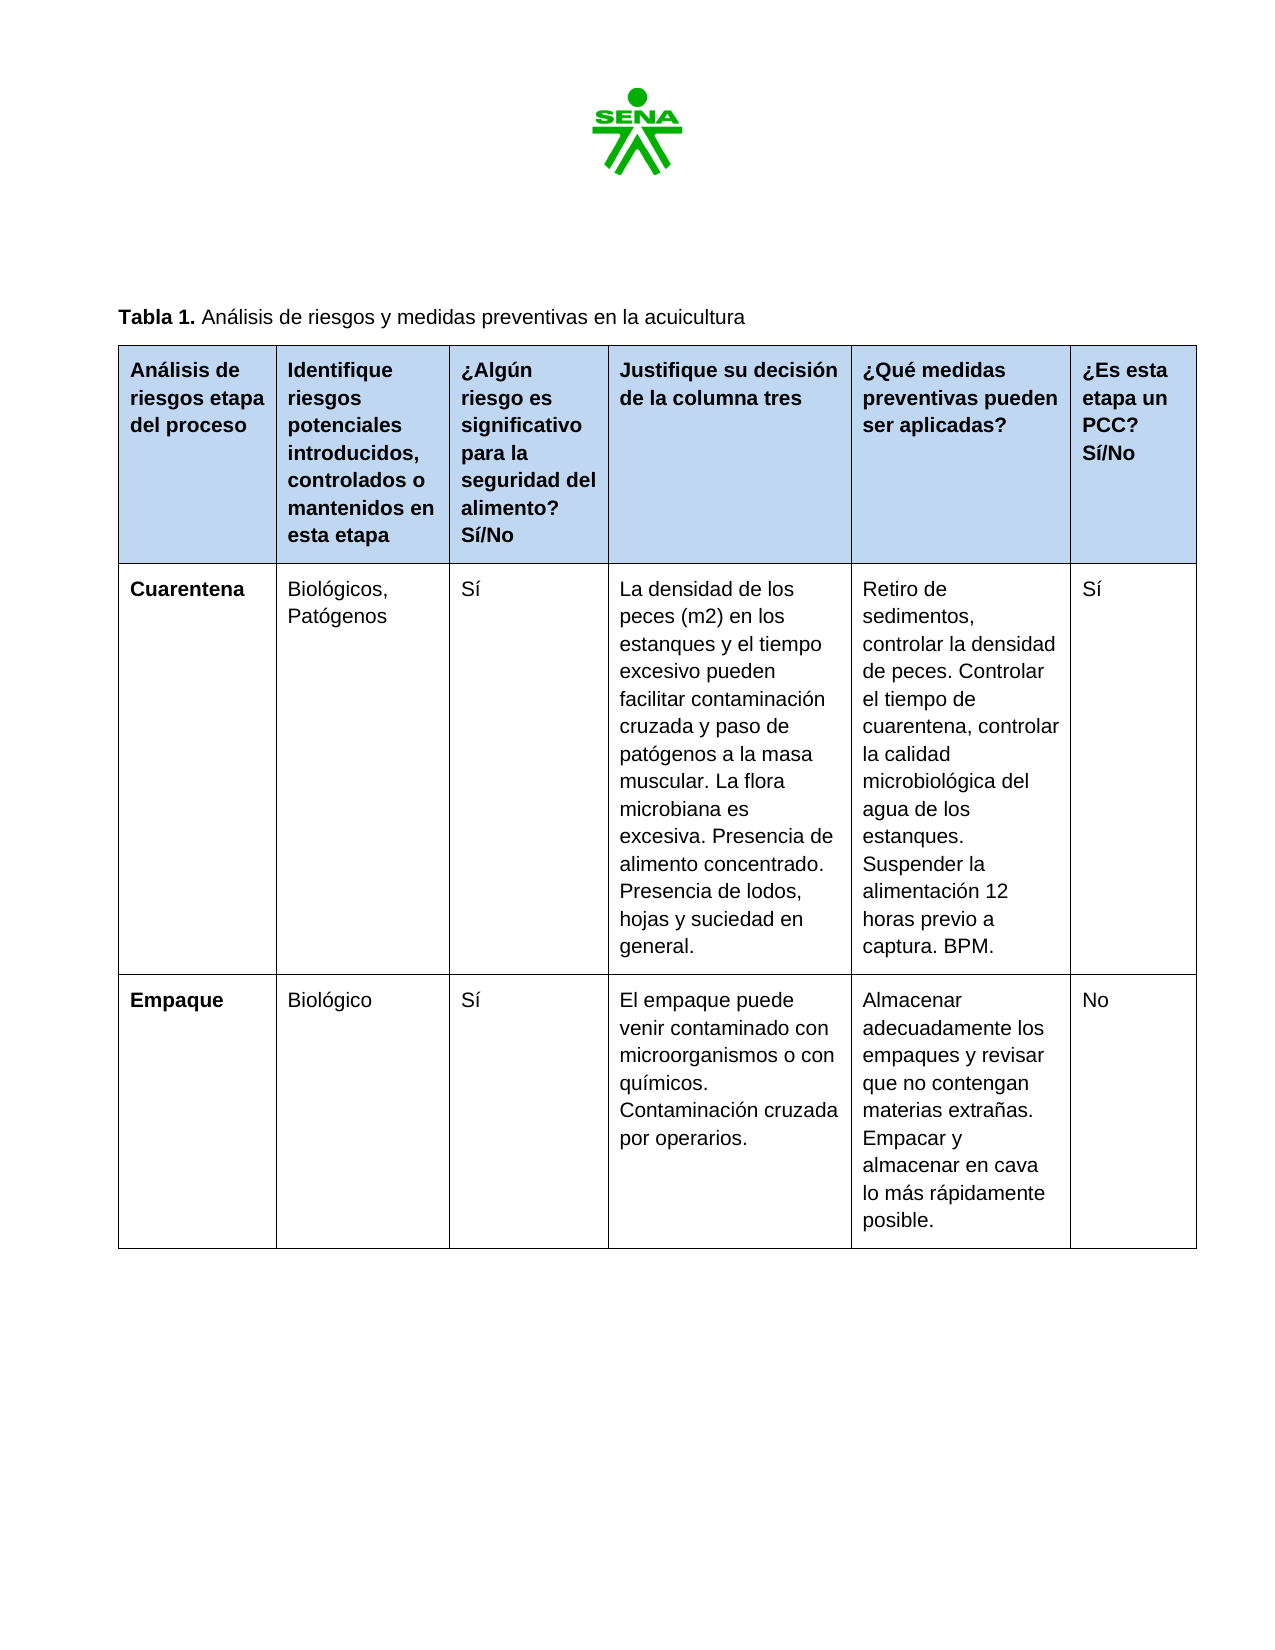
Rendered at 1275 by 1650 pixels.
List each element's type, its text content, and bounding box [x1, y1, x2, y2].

table_header Análisis de riesgos etapa del proceso [119, 346, 276, 563]
table_cell Sí [1071, 564, 1196, 974]
text Tabla 1. Análisis de riesgos y medidas preventivas en la acuicultura [118, 305, 1157, 329]
table_cell Sí [450, 975, 608, 1248]
table_cell El empaque puede venir contaminado con microorganismos o con químicos. Contaminación cruzada por operarios. [609, 975, 851, 1248]
table_cell No [1071, 975, 1196, 1248]
table_header ¿Algún riesgo es significativo para la seguridad del alimento? Sí/No [450, 346, 608, 563]
table_cell La densidad de los peces (m2) en los estanques y el tiempo excesivo pueden facilitar contaminación cruzada y paso de patógenos a la masa muscular. La flora microbiana es excesiva. Presencia de alimento concentrado. Presencia de lodos, hojas y suciedad en general. [609, 564, 851, 974]
table_cell Retiro de sedimentos, controlar la densidad de peces. Controlar el tiempo de cuarentena, controlar la calidad microbiológica del agua de los estanques. Suspender la alimentación 12 horas previo a captura. BPM. [852, 564, 1070, 974]
table_cell Biológico [277, 975, 449, 1248]
table_cell Cuarentena [119, 564, 276, 974]
picture [592, 87, 683, 176]
table_cell Sí [450, 564, 608, 974]
table_cell Empaque [119, 975, 276, 1248]
table_header Identifique riesgos potenciales introducidos, controlados o mantenidos en esta etapa [277, 346, 449, 563]
table_header ¿Es esta etapa un PCC? Sí/No [1071, 346, 1196, 563]
table_header ¿Qué medidas preventivas pueden ser aplicadas? [852, 346, 1070, 563]
table_cell Almacenar adecuadamente los empaques y revisar que no contengan materias extrañas. Empacar y almacenar en cava lo más rápidamente posible. [852, 975, 1070, 1248]
table_header Justifique su decisión de la columna tres [609, 346, 851, 563]
table_cell Biológicos, Patógenos [277, 564, 449, 974]
